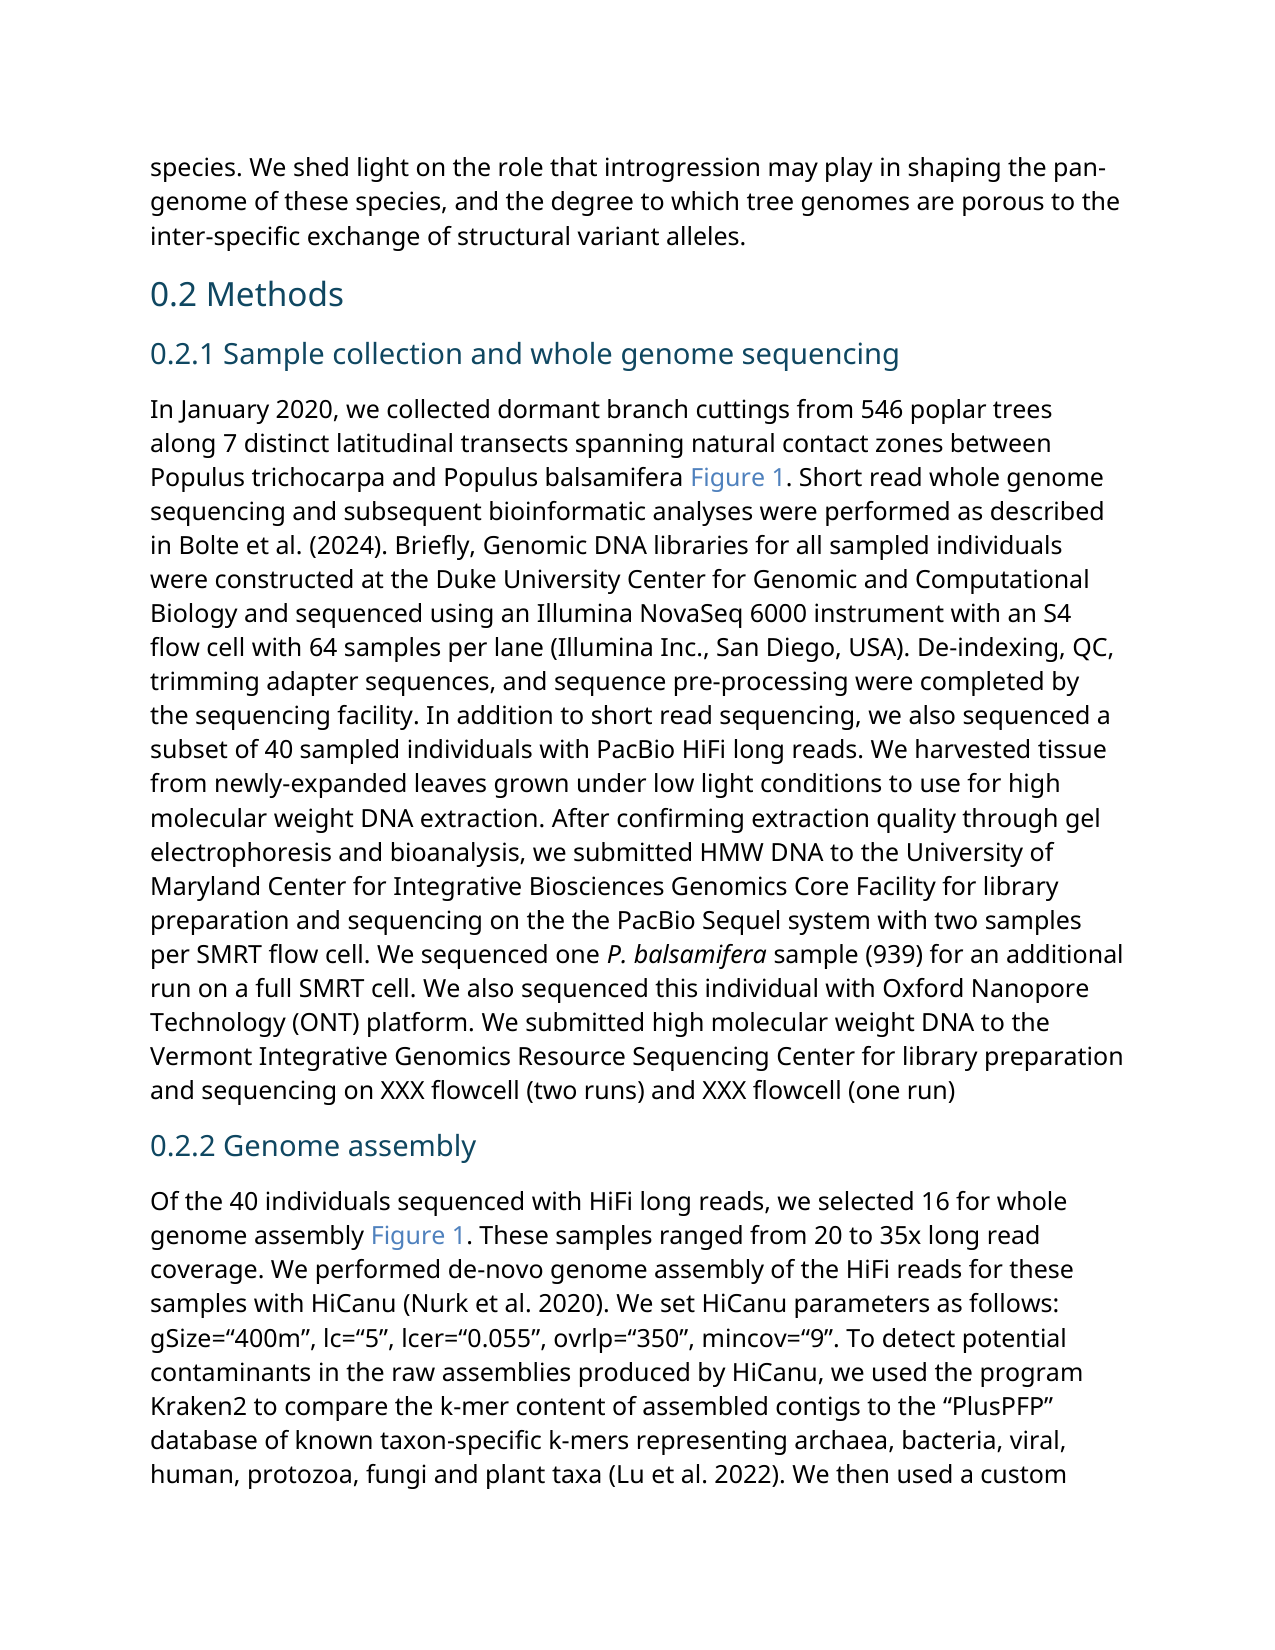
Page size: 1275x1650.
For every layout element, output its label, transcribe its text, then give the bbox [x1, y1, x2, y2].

subtitle 0.2.1 Sample collection and whole genome sequencing [150, 333, 1125, 373]
subtitle 0.2 Methods [150, 271, 1125, 316]
subtitle 0.2.2 Genome assembly [150, 1126, 1125, 1165]
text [150, 150, 1125, 252]
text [150, 1184, 1125, 1491]
text In January 2020, we collected dormant branch cuttings from 546 poplar trees along 7 distinct latitudinal transects spanning natural contact zones between Populus trichocarpa and Populus balsamifera Figure 1. Short read whole genome sequencing and subsequent bioinformatic analyses were performed as described in Bolte et al. (2024). Briefly, Genomic DNA libraries for all sampled individuals were constructed at the Duke University Center for Genomic and Computational Biology and sequenced using an Illumina NovaSeq 6000 instrument with an S4 flow cell with 64 samples per lane (Illumina Inc., San Diego, USA). De-indexing, QC, trimming adapter sequences, and sequence pre-processing were completed by the sequencing facility. In addition to short read sequencing, we also sequenced a subset of 40 sampled individuals with PacBio HiFi long reads. We harvested tissue from newly-expanded leaves grown under low light conditions to use for high molecular weight DNA extraction. After confirming extraction quality through gel electrophoresis and bioanalysis, we submitted HMW DNA to the University of Maryland Center for Integrative Biosciences Genomics Core Facility for library preparation and sequencing on the the PacBio Sequel system with two samples per SMRT flow cell. We sequenced one P. balsamifera sample (939) for an additional run on a full SMRT cell. We also sequenced this individual with Oxford Nanopore Technology (ONT) platform. We submitted high molecular weight DNA to the Vermont Integrative Genomics Resource Sequencing Center for library preparation and sequencing on XXX flowcell (two runs) and XXX flowcell (one run) [150, 391, 1125, 1107]
